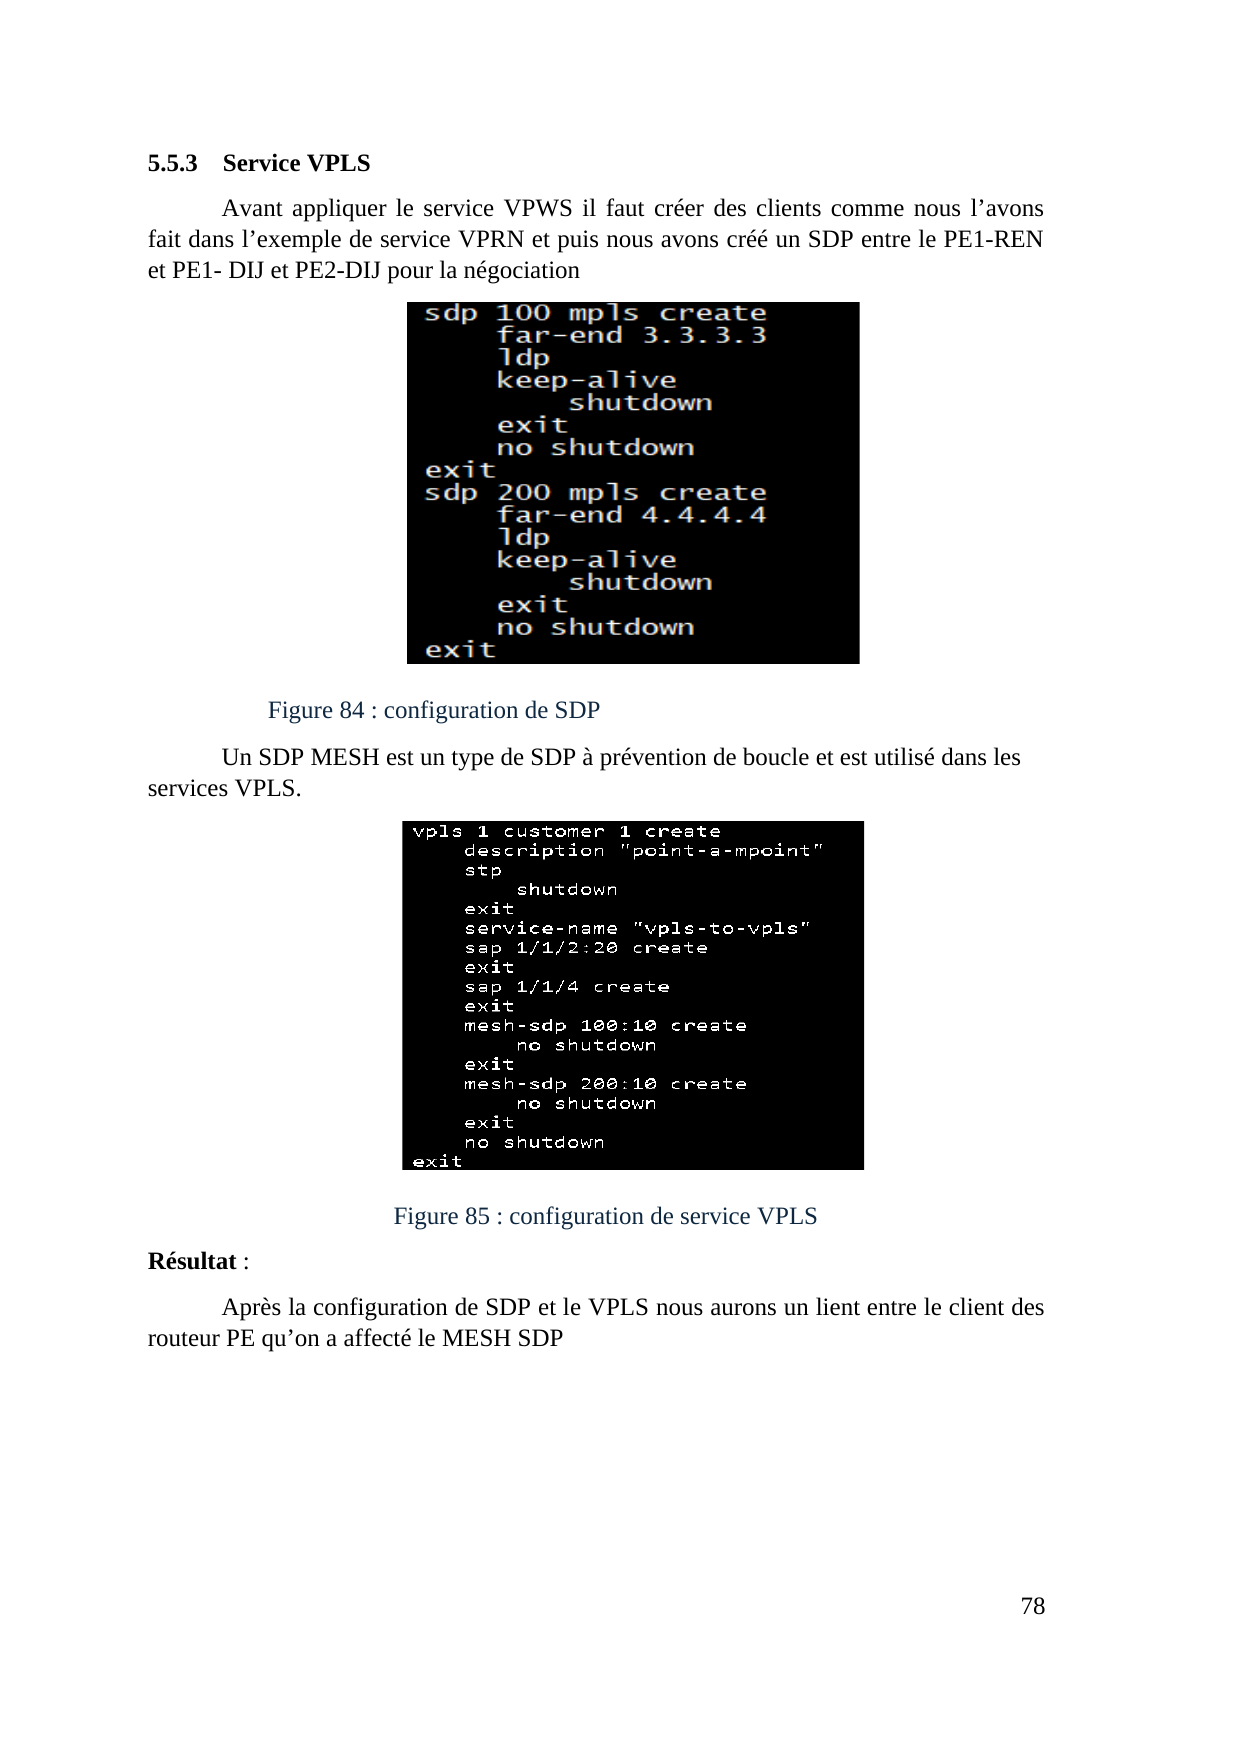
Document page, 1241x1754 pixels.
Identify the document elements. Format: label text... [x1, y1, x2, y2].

text Avant appliquer le service VPWS il faut créer des clients comme nous l’avons fait dans l’exemple de service VPRN et puis nous avons créé un SDP entre le PE1-REN et PE1- DIJ et PE2-DIJ pour la négociation [148, 193, 1045, 284]
picture [407, 302, 860, 664]
text Après la configuration de SDP et le VPLS nous aurons un lient entre le client des routeur PE qu’on a affecté le MESH SDP [148, 1292, 1045, 1352]
subtitle Service VPLS [148, 148, 1045, 176]
text Un SDP MESH est un type de SDP à prévention de boucle et est utilisé dans les services VPLS. [148, 742, 1045, 802]
text Résultat : [148, 1246, 1045, 1275]
